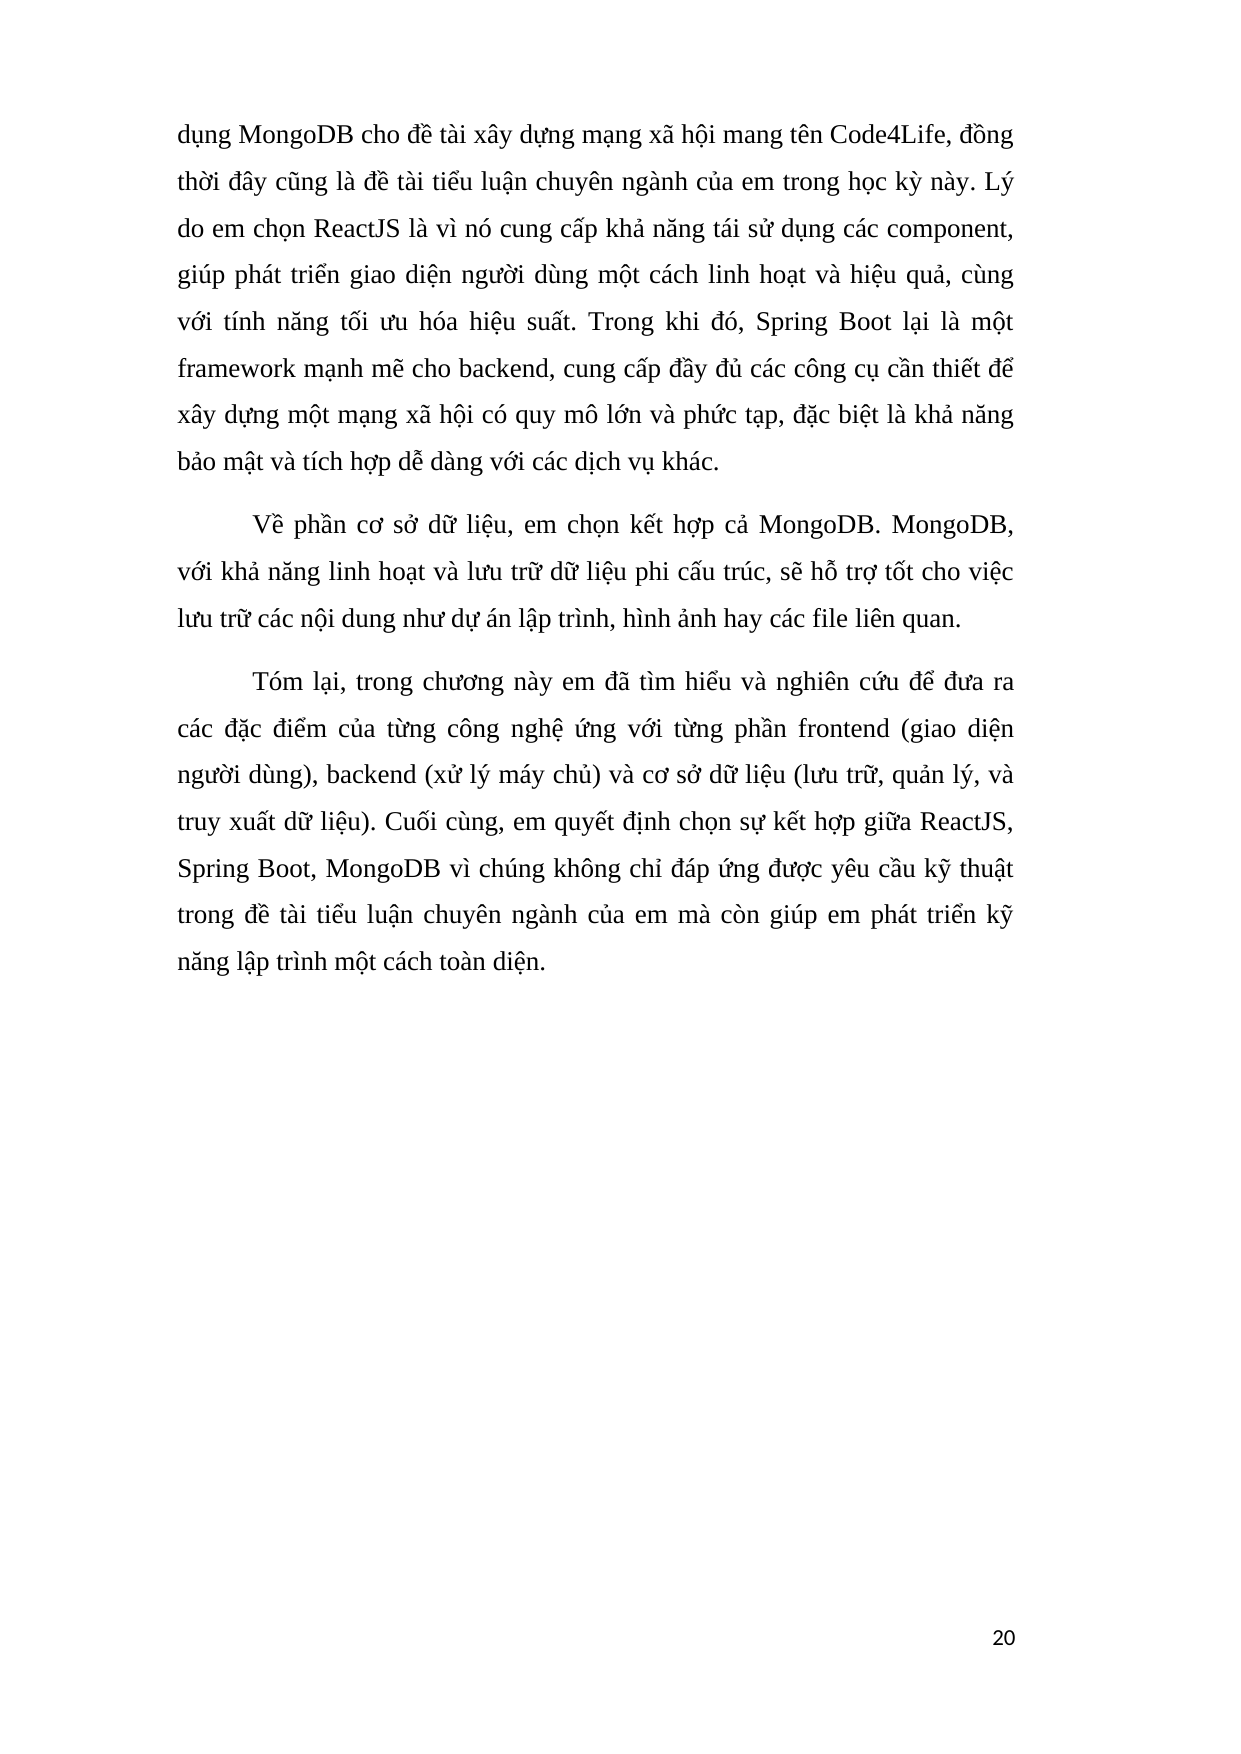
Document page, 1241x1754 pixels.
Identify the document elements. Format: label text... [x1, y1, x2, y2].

text Tóm lại, trong chương này em đã tìm hiểu và nghiên cứu để đưa ra các đặc điểm của từng công nghệ ứng với từng phần frontend (giao diện người dùng), backend (xử lý máy chủ) và cơ sở dữ liệu (lưu trữ, quản lý, và truy xuất dữ liệu). Cuối cùng, em quyết định chọn sự kết hợp giữa ReactJS, Spring Boot, MongoDB vì chúng không chỉ đáp ứng được yêu cầu kỹ thuật trong đề tài tiểu luận chuyên ngành của em mà còn giúp em phát triển kỹ năng lập trình một cách toàn diện. [177, 665, 1015, 976]
text Về phần cơ sở dữ liệu, em chọn kết hợp cả MongoDB. MongoDB, với khả năng linh hoạt và lưu trữ dữ liệu phi cấu trúc, sẽ hỗ trợ tốt cho việc lưu trữ các nội dung như dự án lập trình, hình ảnh hay các file liên quan. [177, 508, 1015, 633]
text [177, 118, 1015, 476]
